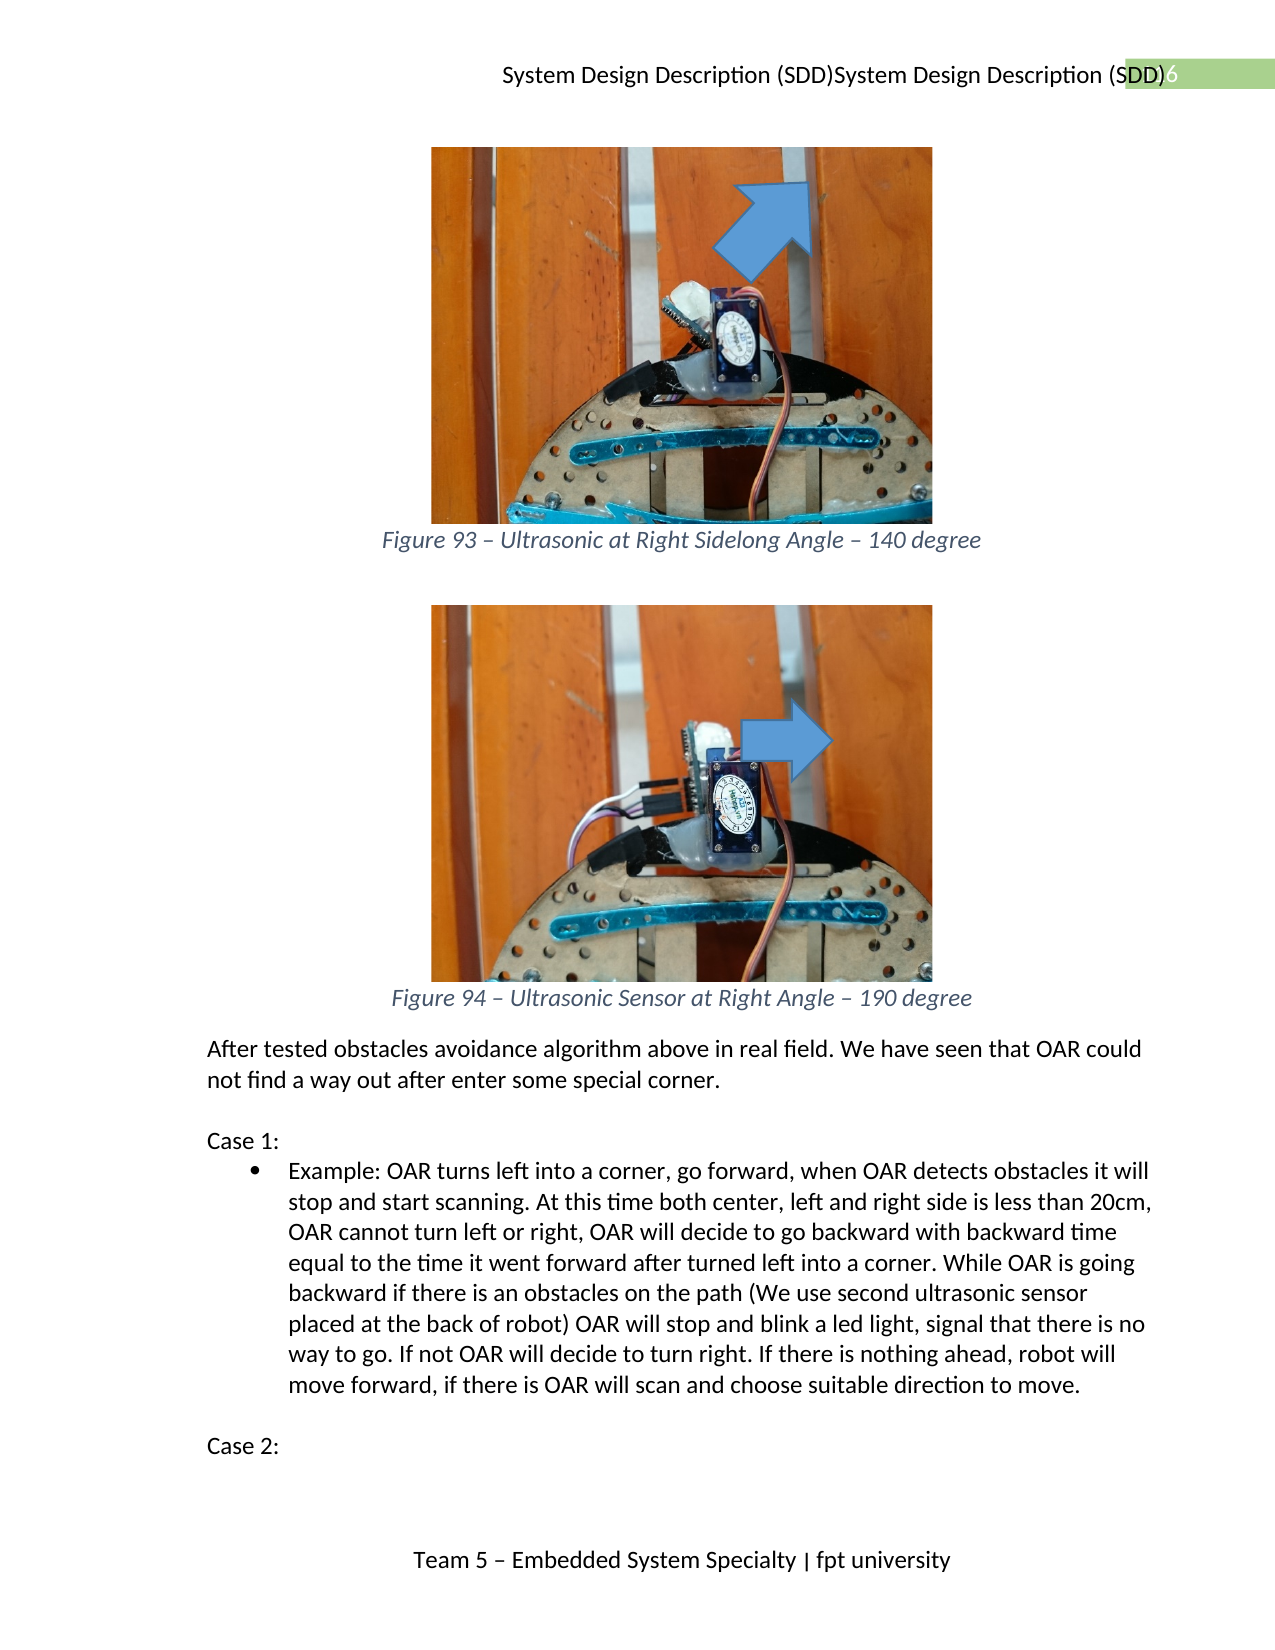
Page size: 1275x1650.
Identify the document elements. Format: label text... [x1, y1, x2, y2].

text Case 1: [207, 1125, 1157, 1155]
picture [431, 147, 933, 524]
text After tested obstacles avoidance algorithm above in real field. We have seen that OAR could not find a way out after enter some special corner. [207, 1033, 1157, 1094]
picture [882, 516, 933, 524]
text Figure 93 – Ultrasonic at Right Sidelong Angle – 140 degree [207, 524, 1157, 554]
picture [431, 605, 933, 982]
text Case 2: [207, 1430, 1157, 1461]
picture [625, 513, 647, 524]
picture [654, 520, 665, 524]
list Example: OAR turns left into a corner, go forward, when OAR detects obstacles it will stop and start scanning. At this time both center, left and right side is less than 20cm, OAR cannot turn left or right, OAR will decide to go backward with backward time equal to the time it went forward after turned left into a corner. While OAR is going backward if there is an obstacles on the path (We use second ultrasonic sensor placed at the back of robot) OAR will stop and blink a led light, signal that there is no way to go. If not OAR will decide to turn right. If there is nothing ahead, robot will move forward, if there is OAR will scan and choose suitable direction to move. [251, 1155, 1157, 1399]
text Figure 94 – Ultrasonic Sensor at Right Angle – 190 degree [207, 982, 1157, 1012]
